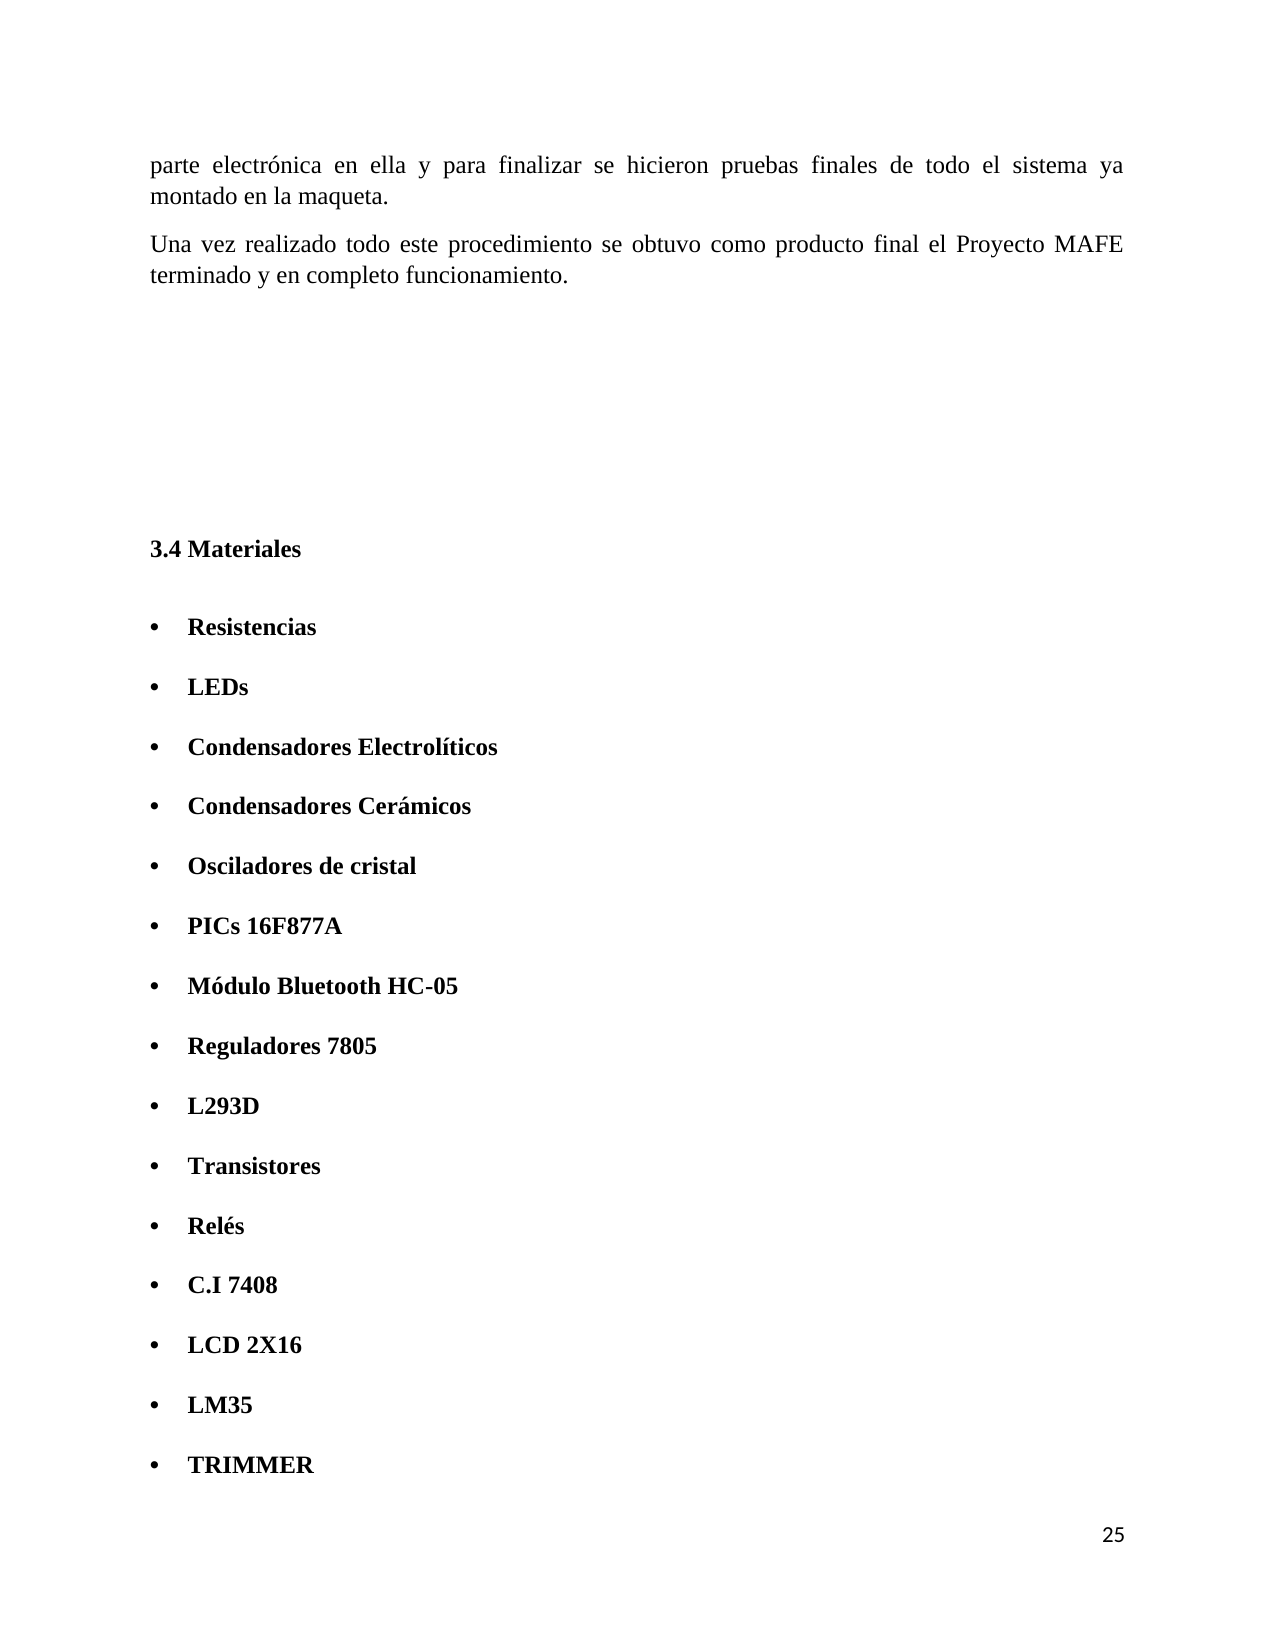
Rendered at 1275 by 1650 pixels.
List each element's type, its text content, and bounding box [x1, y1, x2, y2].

list Módulo Bluetooth HC-05 [150, 971, 1125, 1000]
list Condensadores Electrolíticos [150, 731, 1125, 760]
list C.I 7408 [150, 1271, 1125, 1299]
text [150, 150, 1125, 210]
list TRIMMER [150, 1450, 1125, 1479]
subtitle 3.4 Materiales [150, 534, 1125, 562]
text Una vez realizado todo este procedimiento se obtuvo como producto final el Proyecto MAFE terminado y en completo funcionamiento. [150, 229, 1125, 288]
list Transistores [150, 1151, 1125, 1179]
list Osciladores de cristal [150, 851, 1125, 880]
list Reguladores 7805 [150, 1031, 1125, 1060]
list LCD 2X16 [150, 1330, 1125, 1359]
list Condensadores Cerámicos [150, 791, 1125, 820]
list LM35 [150, 1390, 1125, 1419]
list PICs 16F877A [150, 911, 1125, 940]
list LEDs [150, 672, 1125, 700]
list Resistencias [150, 612, 1125, 641]
list L293D [150, 1091, 1125, 1120]
list Relés [150, 1211, 1125, 1239]
